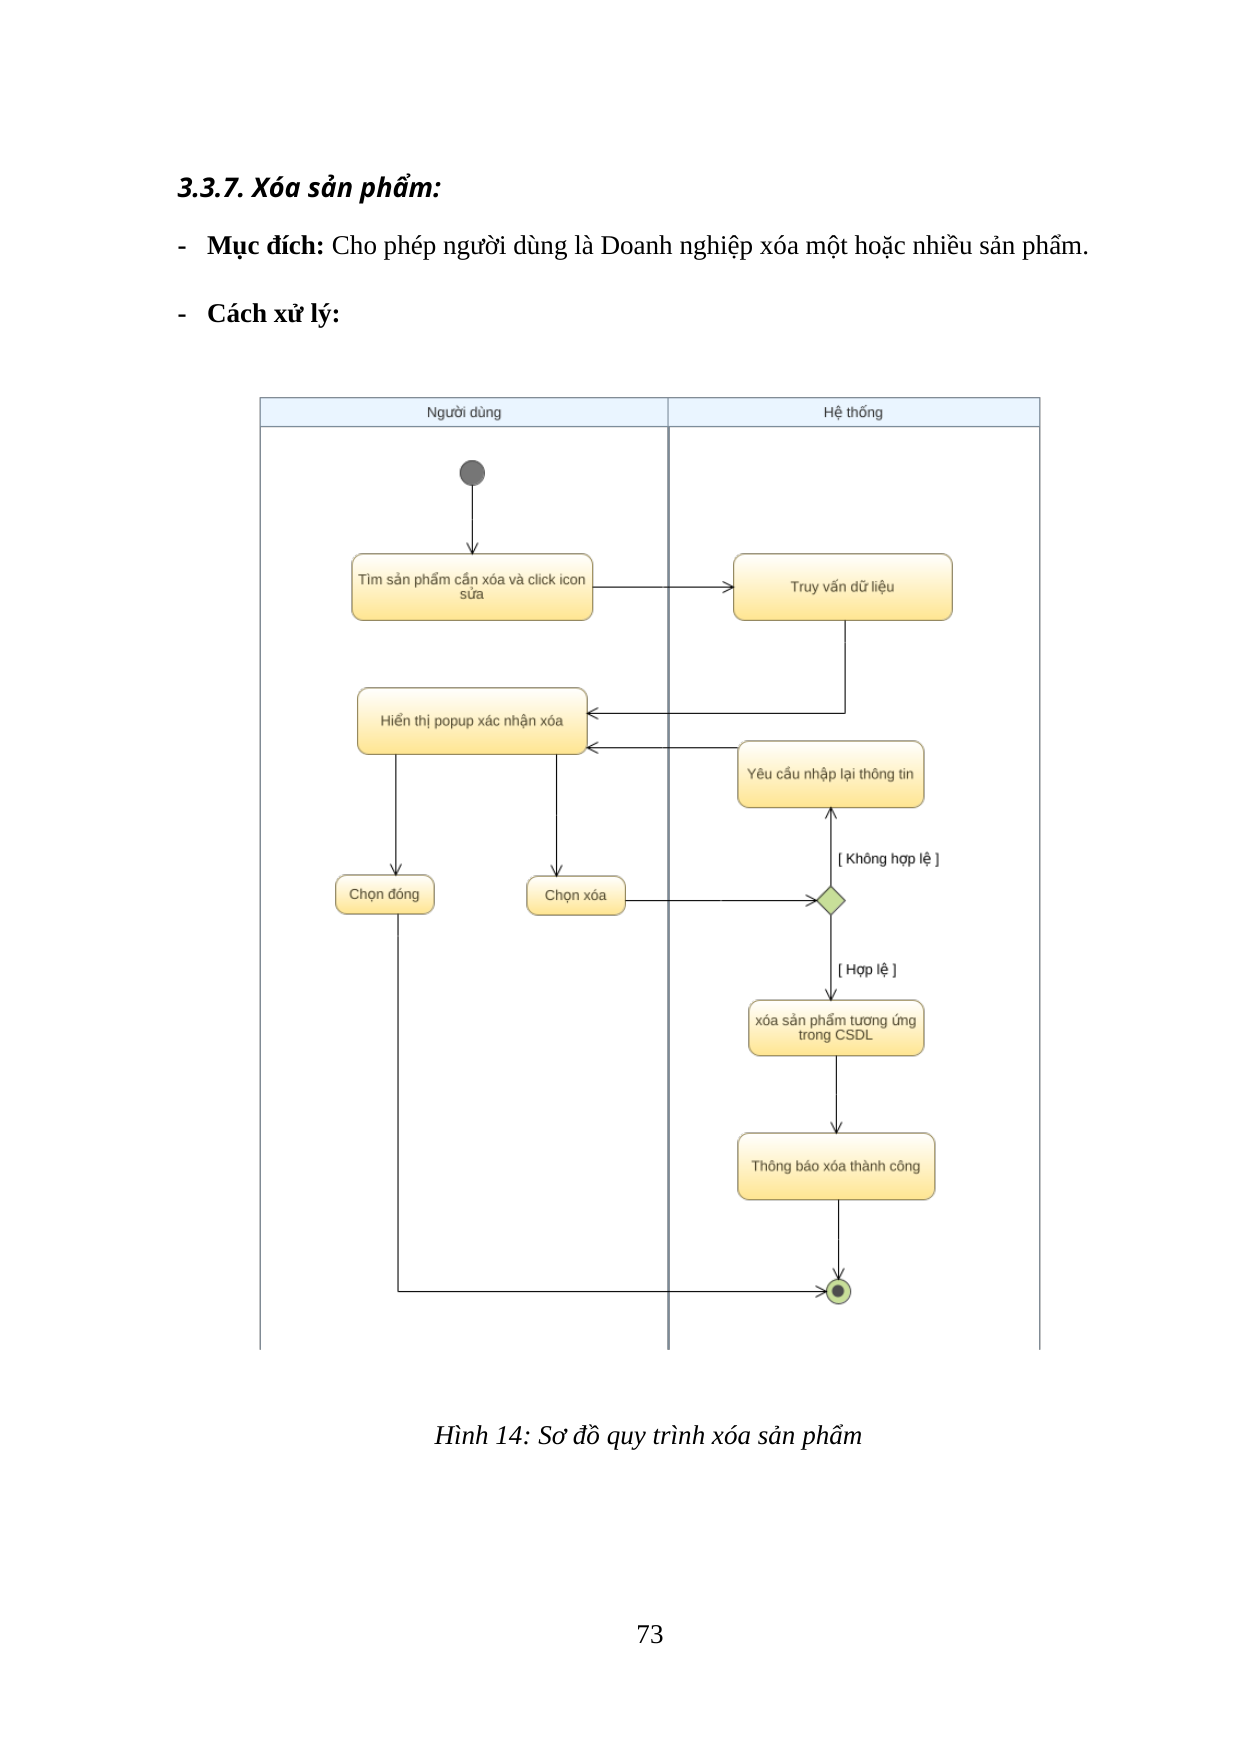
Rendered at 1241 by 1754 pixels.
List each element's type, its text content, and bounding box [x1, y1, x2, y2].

subtitle 3.3.7. Xóa sản phẩm: [177, 168, 1122, 205]
list Mục đích: Cho phép người dùng là Doanh nghiệp xóa một hoặc nhiều sản phẩm. [177, 229, 1122, 260]
list Cách xử lý: [177, 297, 1122, 328]
picture [227, 364, 1072, 1383]
text Hình 14: Sơ đồ quy trình xóa sản phẩm [177, 1419, 1122, 1450]
